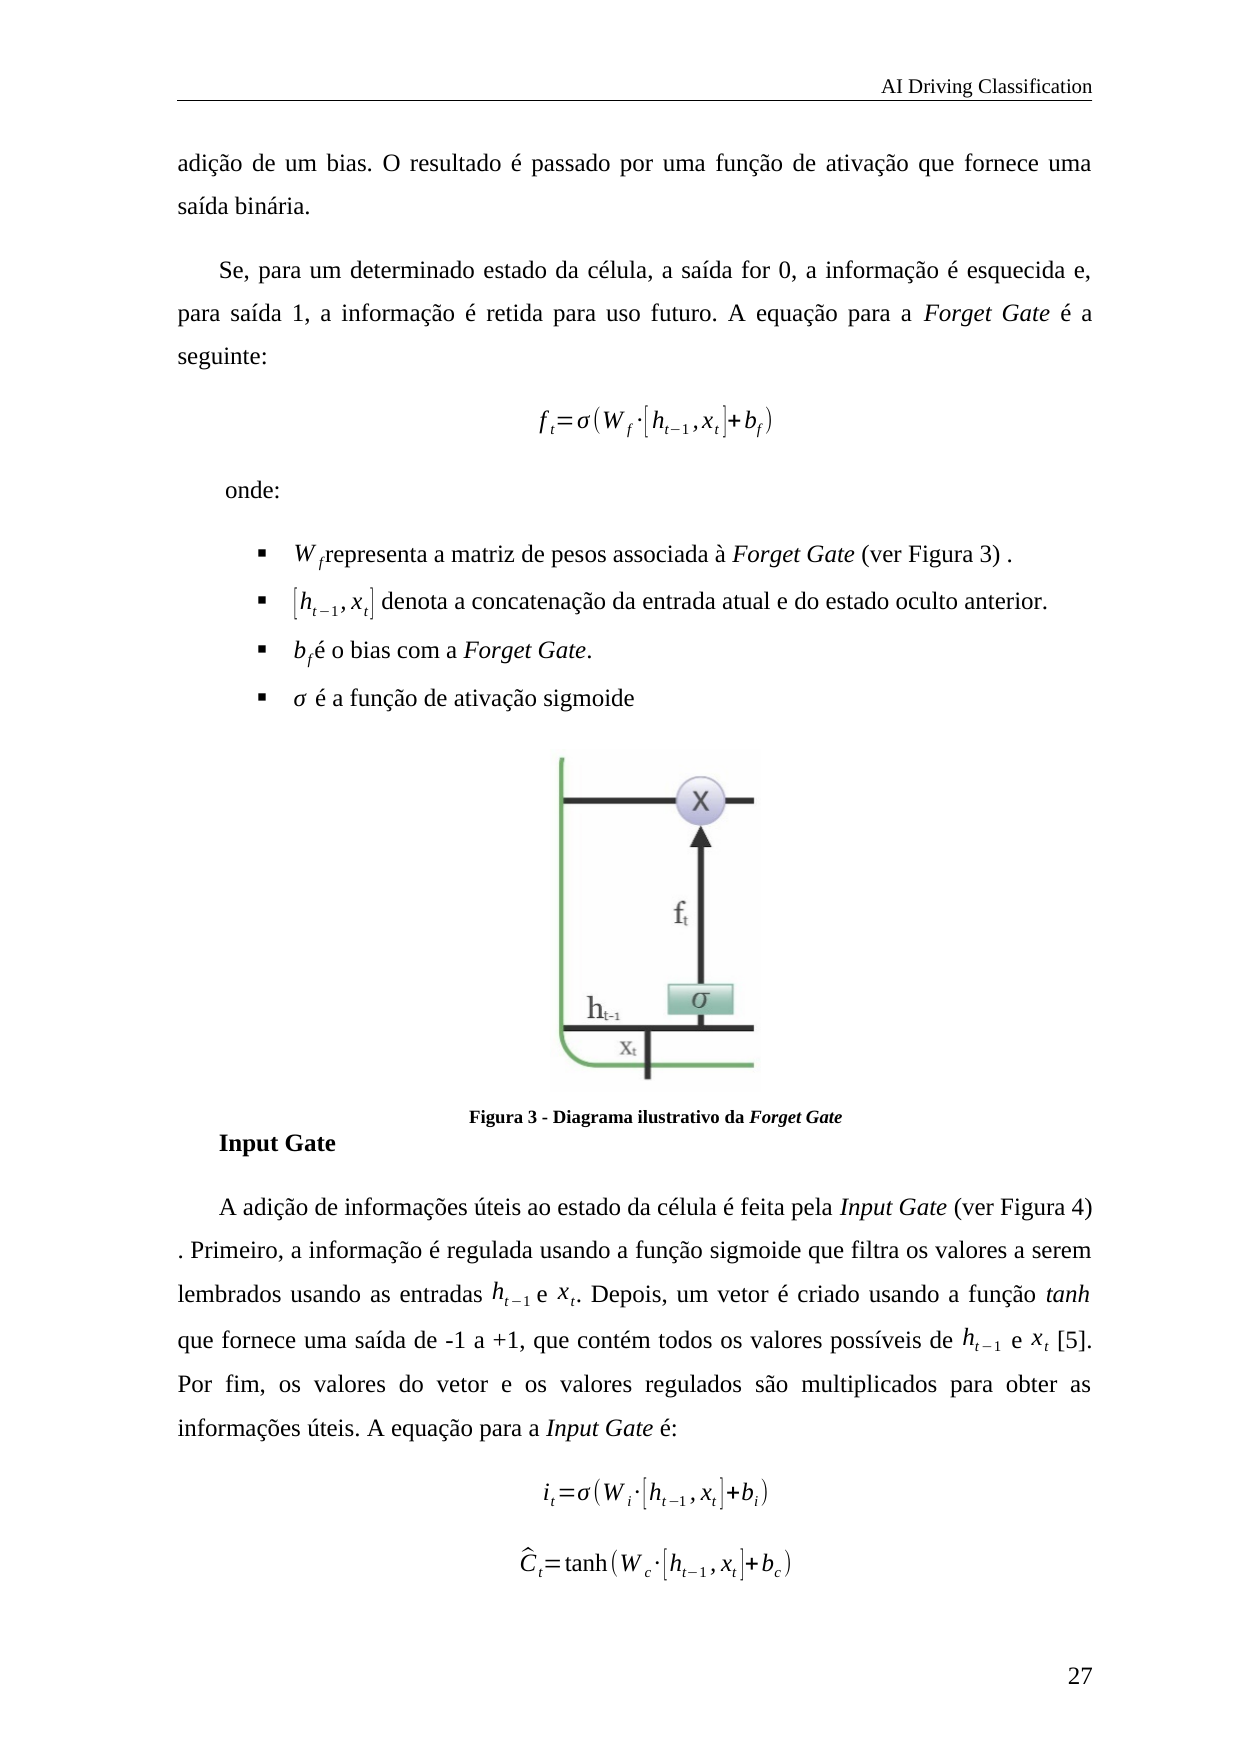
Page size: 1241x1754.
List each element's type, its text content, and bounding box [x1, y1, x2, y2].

list representa a matriz de pesos associada à Forget Gate (ver Figura 3) . [256, 539, 1092, 572]
text onde: [177, 475, 1092, 503]
text A adição de informações úteis ao estado da célula é feita pela Input Gate (ver Figura 4) . Primeiro, a informação é regulada usando a função sigmoide que filtra os valores a serem lembrados usando as entradas e . Depois, um vetor é criado usando a função tanh que fornece uma saída de -1 a +1, que contém todos os valores possíveis de e [5]. Por fim, os valores do vetor e os valores regulados são multiplicados para obter as informações úteis. A equação para a Input Gate é: [177, 1192, 1092, 1441]
text Se, para um determinado estado da célula, a saída for 0, a informação é esquecida e, para saída 1, a informação é retida para uso futuro. A equação para a Forget Gate é a seguinte: [177, 255, 1092, 370]
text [177, 148, 1092, 219]
list é a função de ativação sigmoide [256, 683, 1092, 714]
table_header Figura 3 - Diagrama ilustrativo da Forget Gate [177, 749, 1092, 1128]
list denota a concatenação da entrada atual e do estado oculto anterior. [256, 586, 1092, 621]
picture [549, 749, 762, 1092]
list é o bias com a Forget Gate. [256, 635, 1092, 668]
text Input Gate [177, 1128, 1092, 1157]
